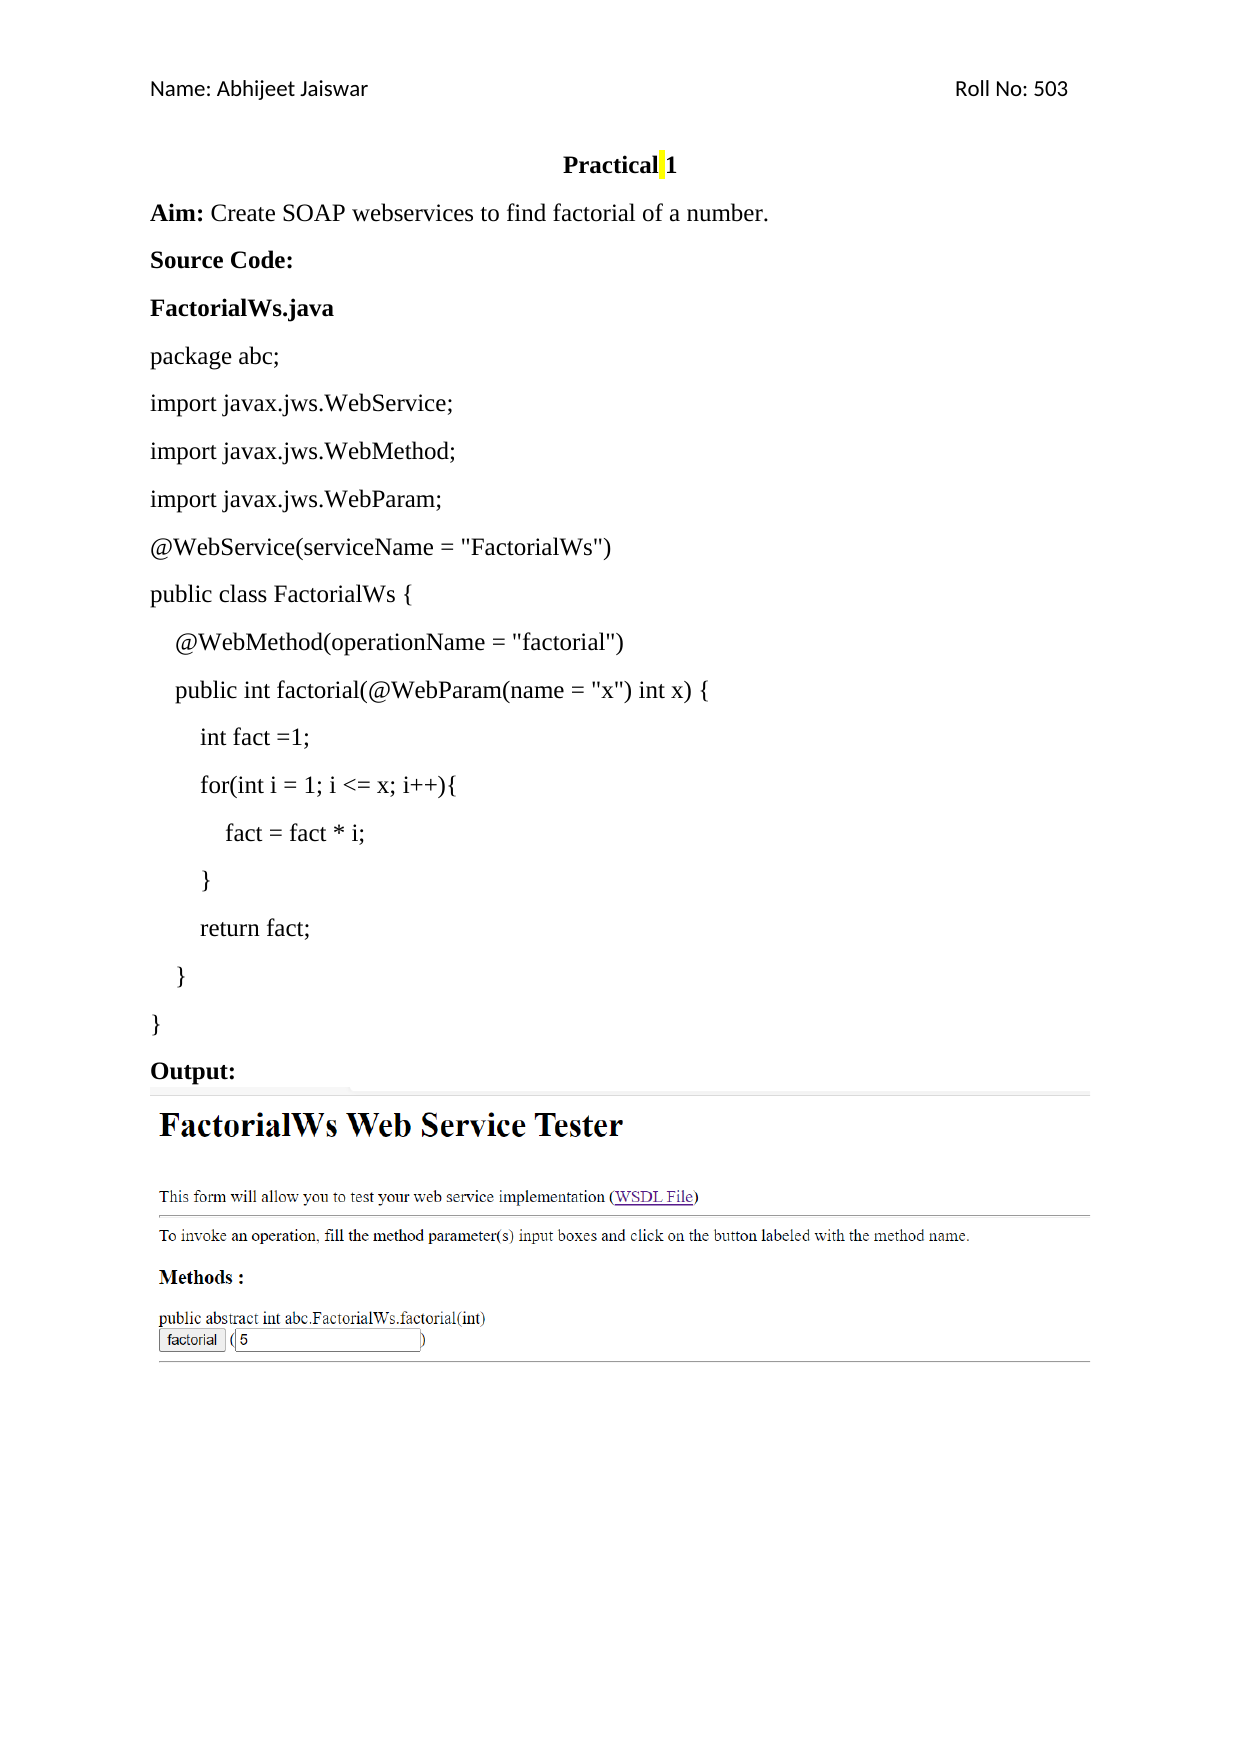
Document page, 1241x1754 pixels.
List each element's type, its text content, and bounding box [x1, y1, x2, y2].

text @WebMethod(operationName = "factorial") [150, 627, 1090, 656]
text int fact =1; [150, 722, 1090, 751]
picture [150, 1087, 1091, 1549]
text Aim: Create SOAP webservices to find factorial of a number. [150, 198, 1090, 226]
text Practical 1 [150, 150, 659, 179]
text public class FactorialWs { [150, 579, 1090, 608]
text import javax.jws.WebMethod; [150, 436, 1090, 465]
text import javax.jws.WebParam; [150, 484, 1090, 513]
text return fact; [150, 913, 1090, 942]
text import javax.jws.WebService; [150, 388, 1090, 417]
text FactorialWs.java [150, 293, 1090, 322]
text Source Code: [150, 245, 1090, 274]
text } [150, 866, 1090, 894]
text Practical 1 [665, 150, 1090, 179]
text } [150, 1009, 1090, 1037]
text public int factorial(@WebParam(name = "x") int x) { [150, 675, 1090, 703]
text } [150, 961, 1090, 990]
text fact = fact * i; [150, 818, 1090, 847]
text @WebService(serviceName = "FactorialWs") [150, 532, 1090, 560]
text package abc; [150, 341, 1090, 369]
text Output: [150, 1056, 1090, 1087]
text for(int i = 1; i <= x; i++){ [150, 770, 1090, 799]
